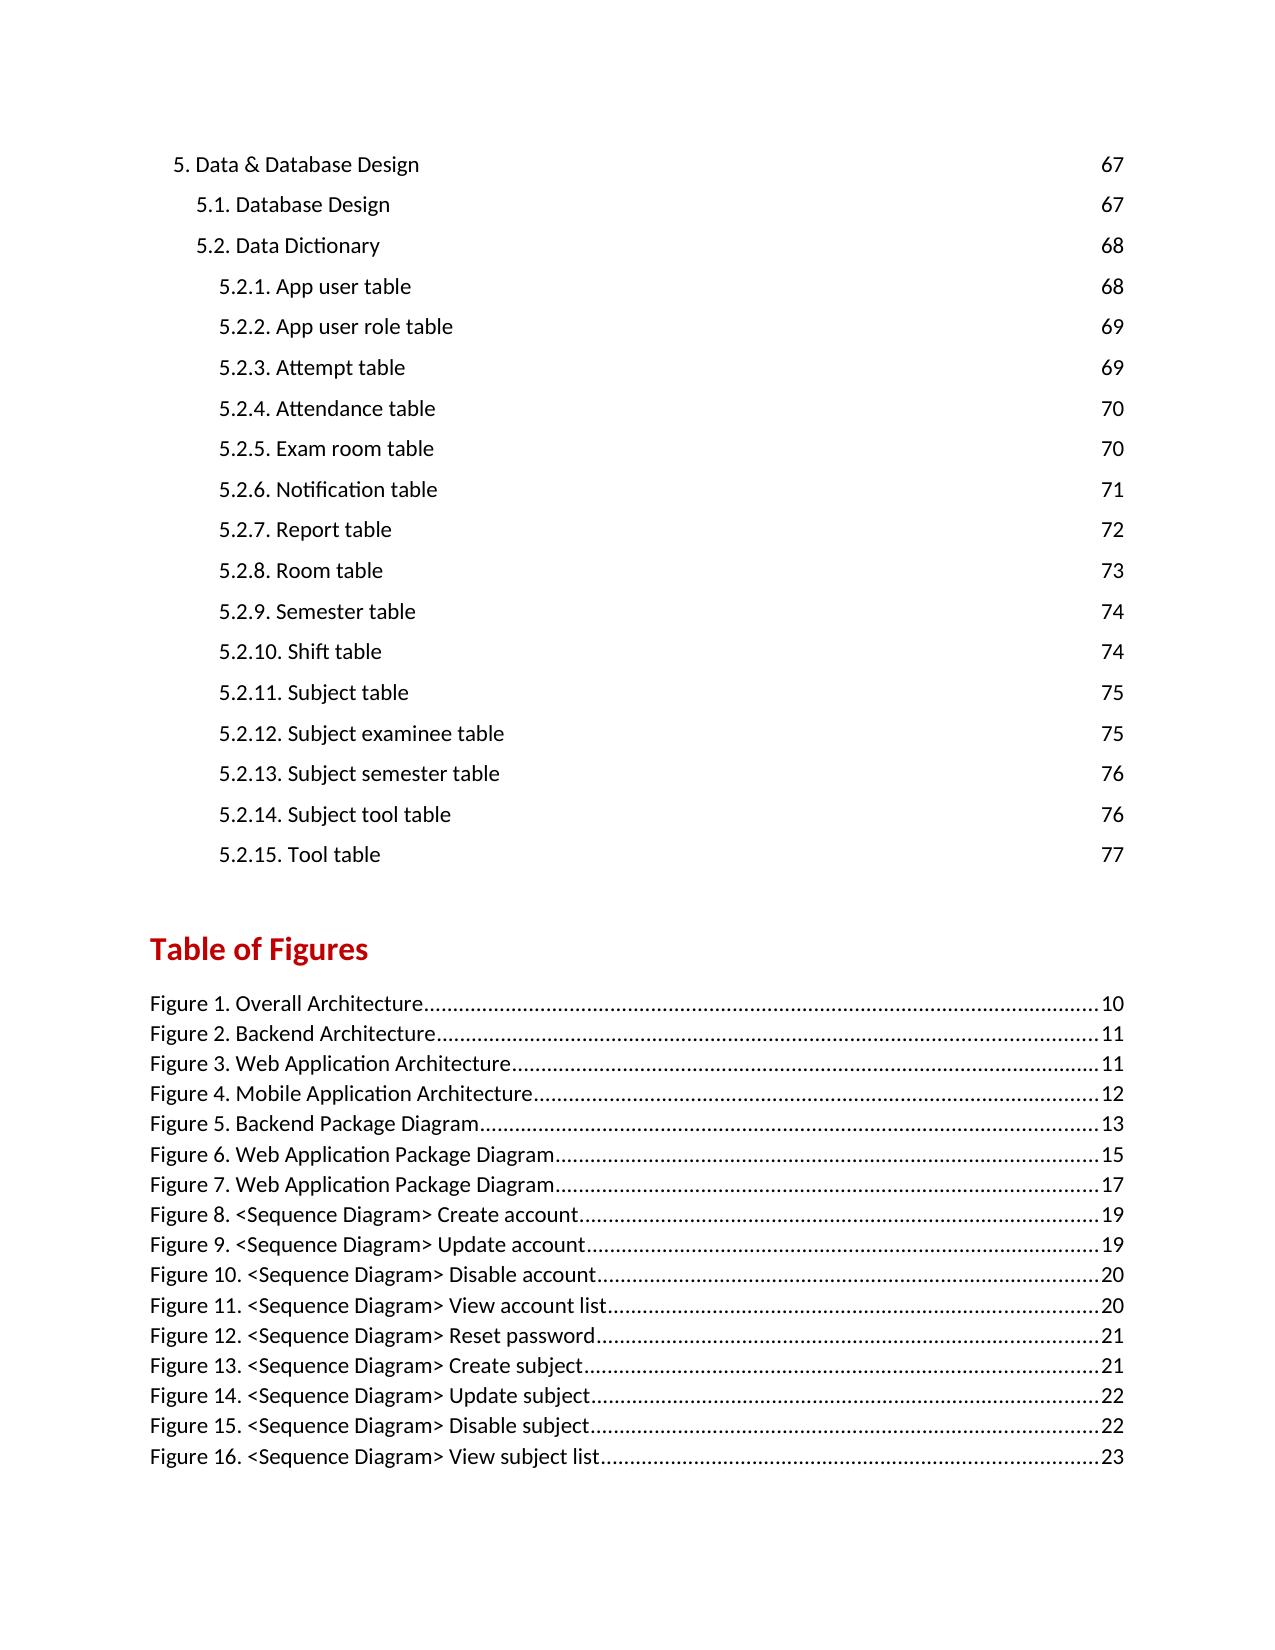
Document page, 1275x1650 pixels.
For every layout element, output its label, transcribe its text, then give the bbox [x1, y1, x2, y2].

text Figure 8. <Sequence Diagram> Create account 19 [150, 1200, 1125, 1228]
text Figure 15. <Sequence Diagram> Disable subject 22 [150, 1412, 1125, 1440]
text Figure 4. Mobile Application Architecture 12 [150, 1079, 1125, 1107]
text Figure 12. <Sequence Diagram> Reset password 21 [150, 1321, 1125, 1349]
text Figure 2. Backend Architecture 11 [150, 1019, 1125, 1047]
text Figure 11. <Sequence Diagram> View account list 20 [150, 1291, 1125, 1319]
text Figure 5. Backend Package Diagram 13 [150, 1109, 1125, 1138]
text Table of Figures [150, 928, 1125, 969]
text Figure 10. <Sequence Diagram> Disable account 20 [150, 1261, 1125, 1289]
text Figure 6. Web Application Package Diagram 15 [150, 1140, 1125, 1168]
text Figure 1. Overall Architecture 10 [150, 989, 1125, 1017]
text Figure 16. <Sequence Diagram> View subject list 23 [150, 1442, 1125, 1470]
text Figure 14. <Sequence Diagram> Update subject 22 [150, 1381, 1125, 1409]
text Figure 13. <Sequence Diagram> Create subject 21 [150, 1351, 1125, 1379]
text Figure 3. Web Application Architecture 11 [150, 1049, 1125, 1077]
text Figure 7. Web Application Package Diagram 17 [150, 1170, 1125, 1198]
text Figure 9. <Sequence Diagram> Update account 19 [150, 1230, 1125, 1258]
